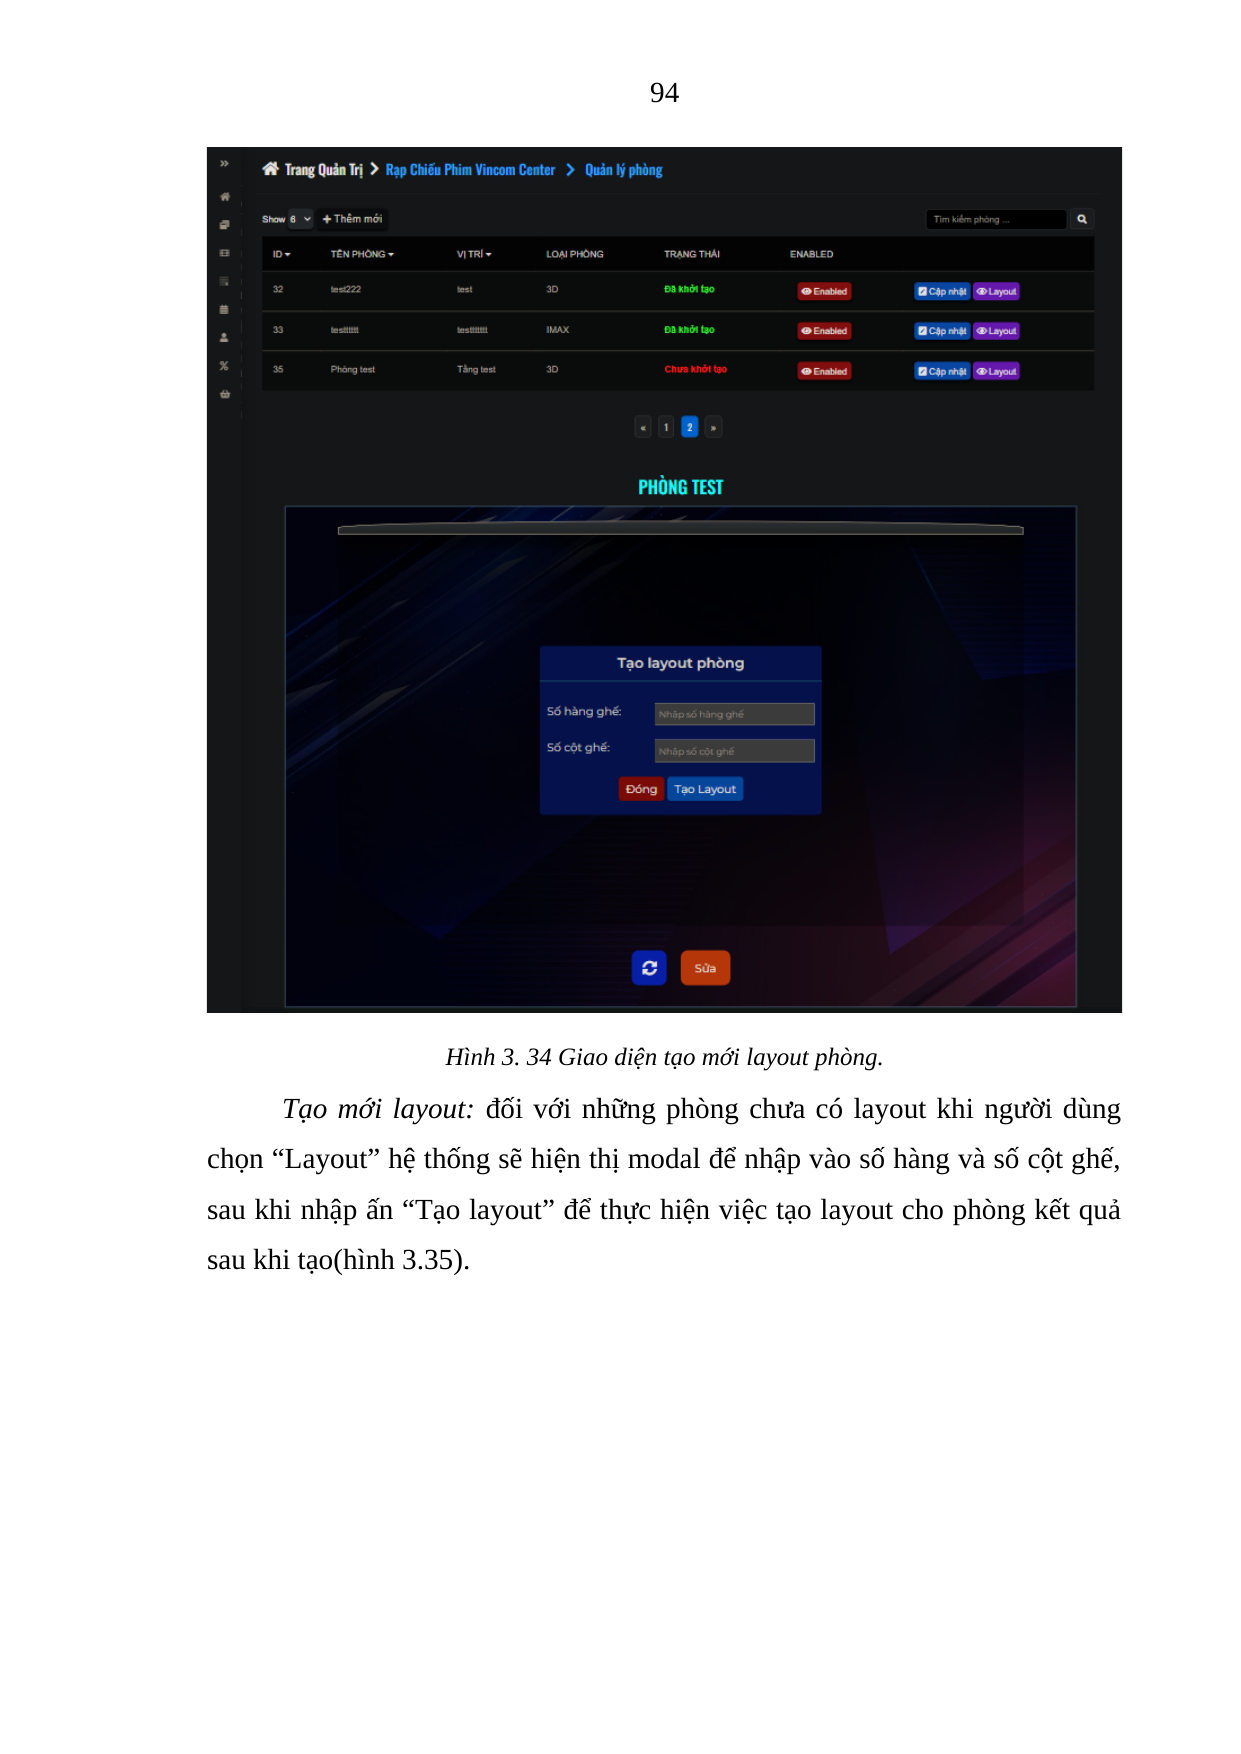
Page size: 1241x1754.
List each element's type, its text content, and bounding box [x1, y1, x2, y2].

text Tạo mới layout: đối với những phòng chưa có layout khi người dùng chọn “Layout” hệ thống sẽ hiện thị modal để nhập vào số hàng và số cột ghế, sau khi nhập ấn “Tạo layout” để thực hiện việc tạo layout cho phòng kết quả sau khi tạo(hình 3.35). [207, 1091, 1122, 1276]
picture [206, 147, 1123, 1013]
text Hình 3. 34 Giao diện tạo mới layout phòng. [207, 1042, 1122, 1070]
